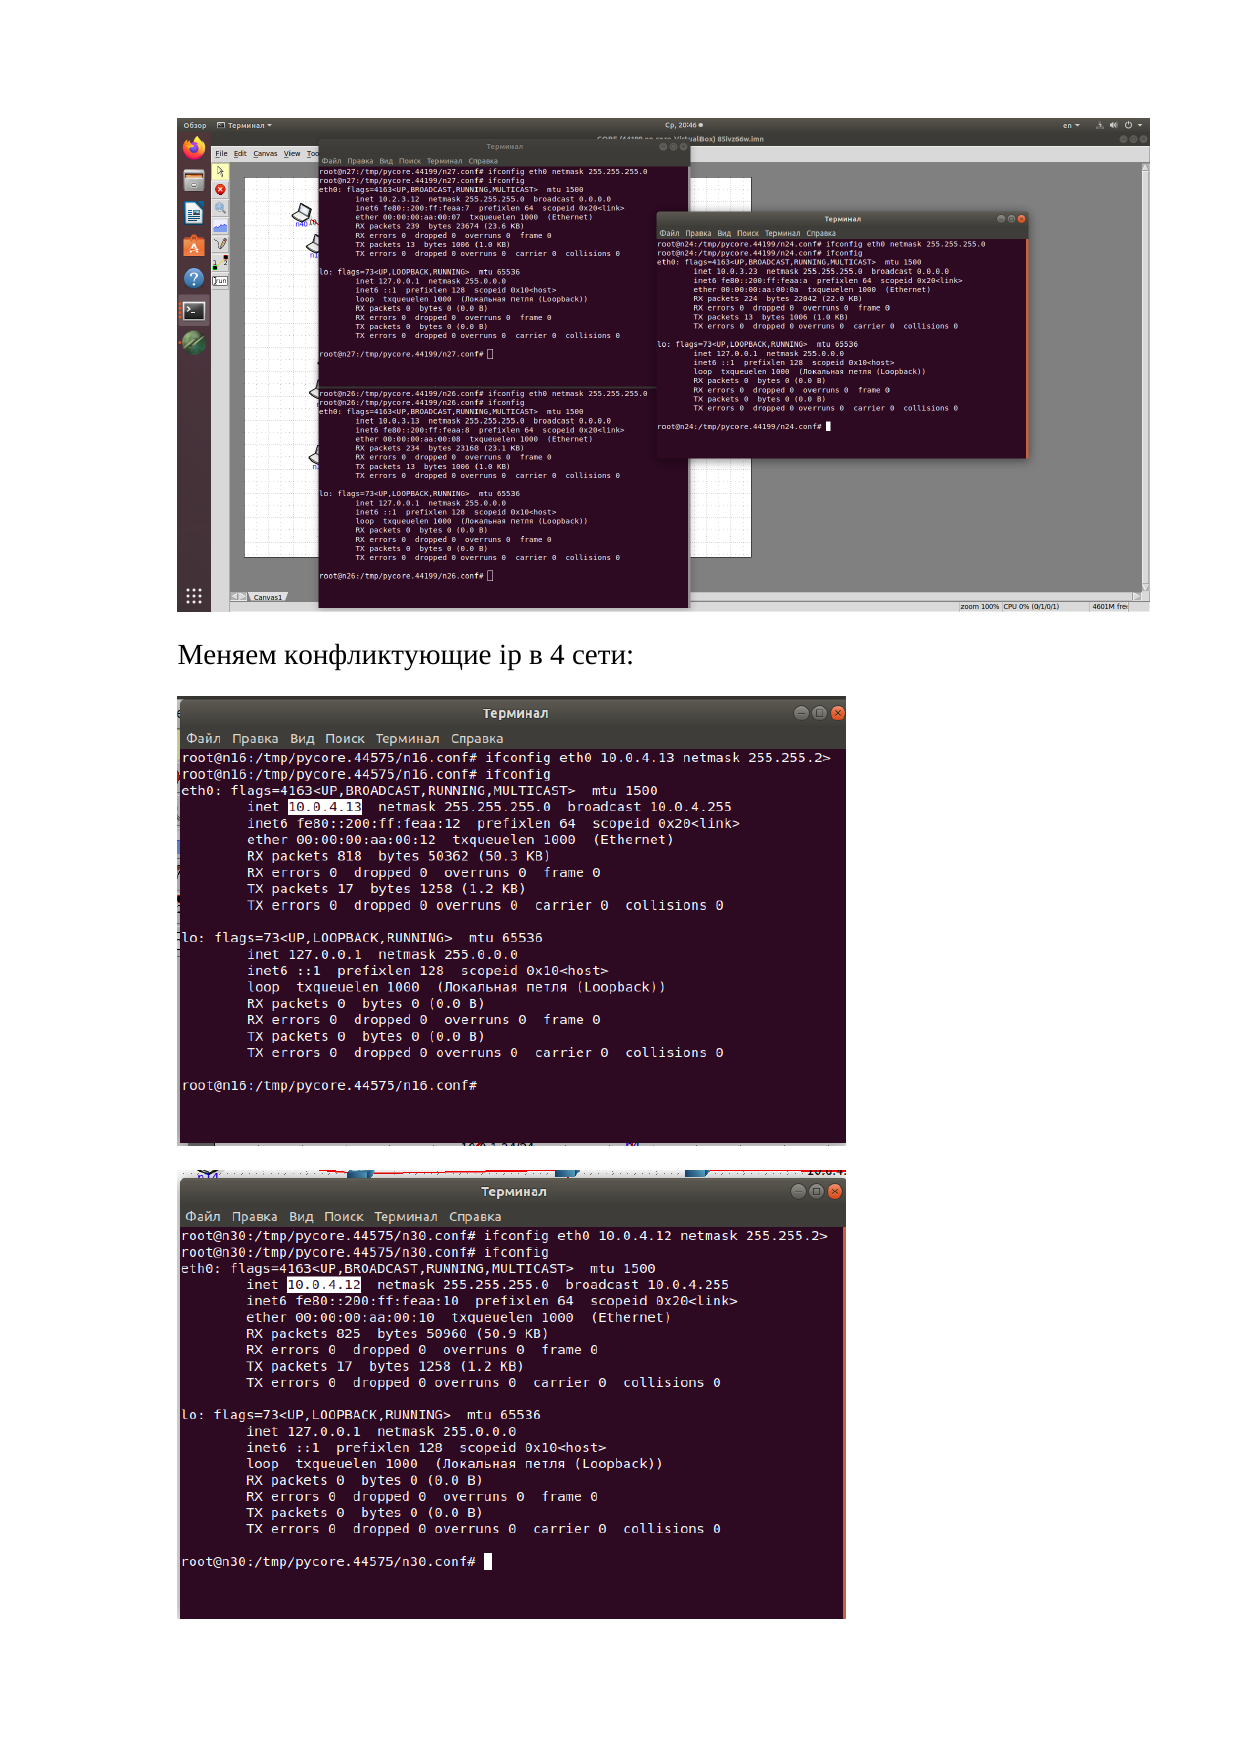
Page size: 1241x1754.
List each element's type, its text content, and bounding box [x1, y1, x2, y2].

text Меняем конфликтующие ip в 4 сети: [177, 637, 1152, 671]
picture [177, 1170, 846, 1619]
picture [177, 118, 1150, 612]
picture [177, 696, 846, 1146]
